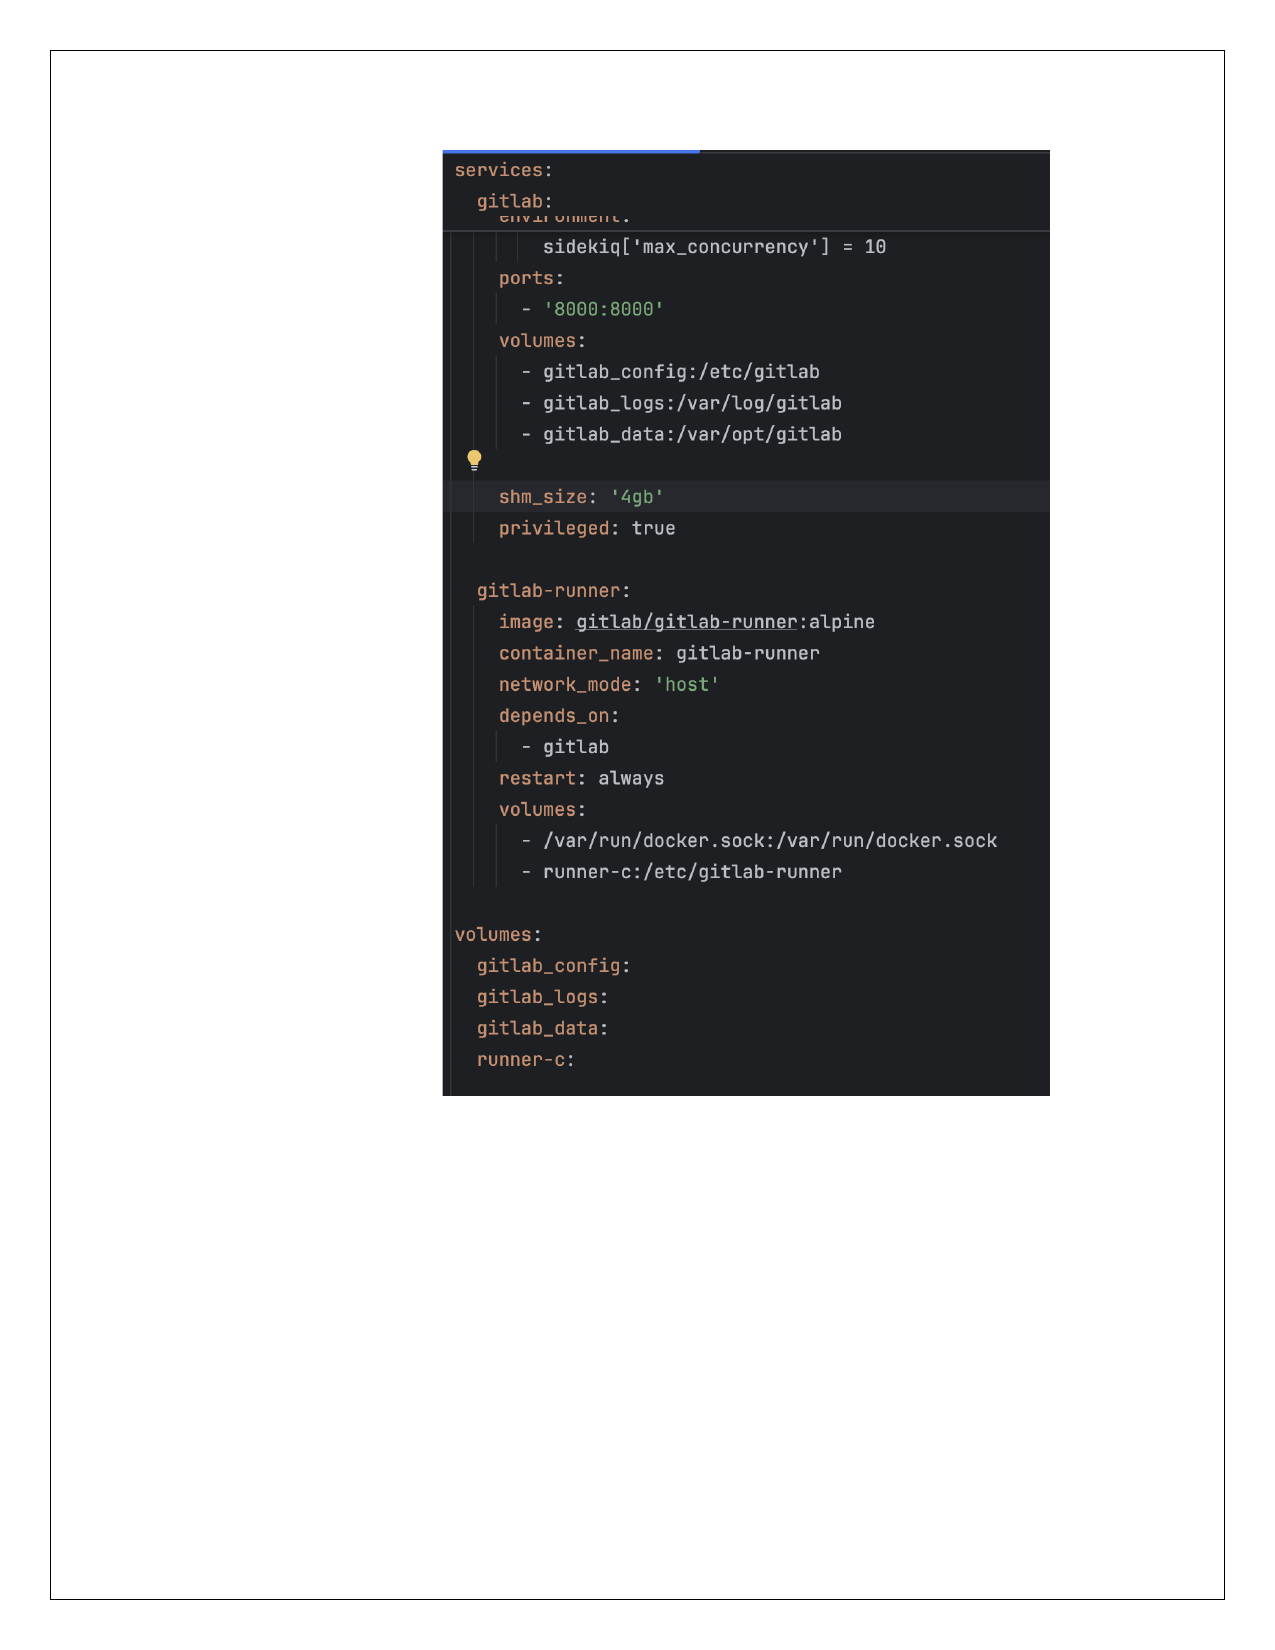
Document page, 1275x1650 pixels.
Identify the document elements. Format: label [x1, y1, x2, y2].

picture [442, 150, 1050, 1096]
